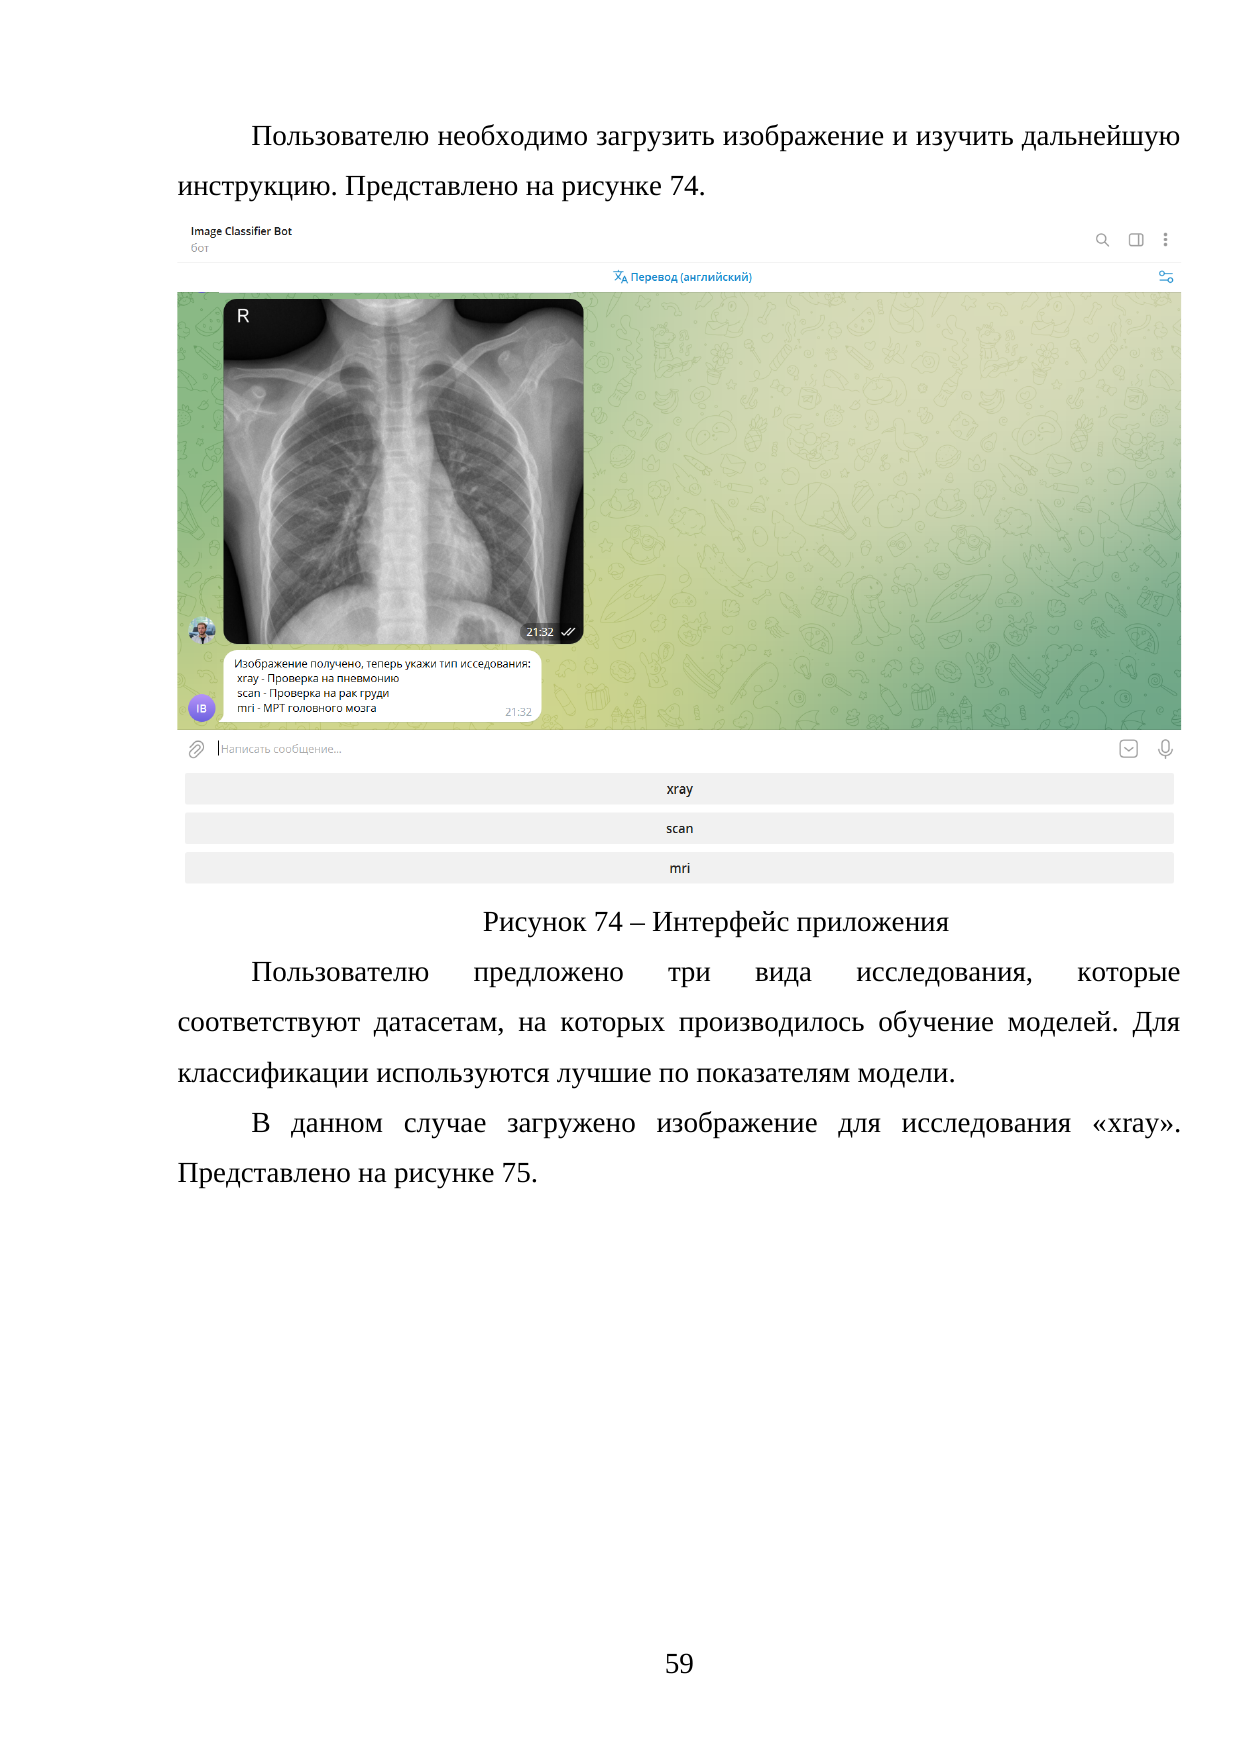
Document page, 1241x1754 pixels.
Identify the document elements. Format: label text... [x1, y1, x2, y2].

text Пользователю предложено три вида исследования, которые соответствуют датасетам, на которых производилось обучение моделей. Для классификации используются лучшие по показателям модели. [177, 954, 1181, 1088]
text Рисунок 74 – Интерфейс приложения [177, 904, 1181, 937]
text Пользователю необходимо загрузить изображение и изучить дальнейшую инструкцию. Представлено на рисунке 74. [177, 118, 1181, 202]
picture [177, 218, 1182, 888]
text В данном случае загружено изображение для исследования «xray». Представлено на рисунке 75. [177, 1105, 1181, 1189]
